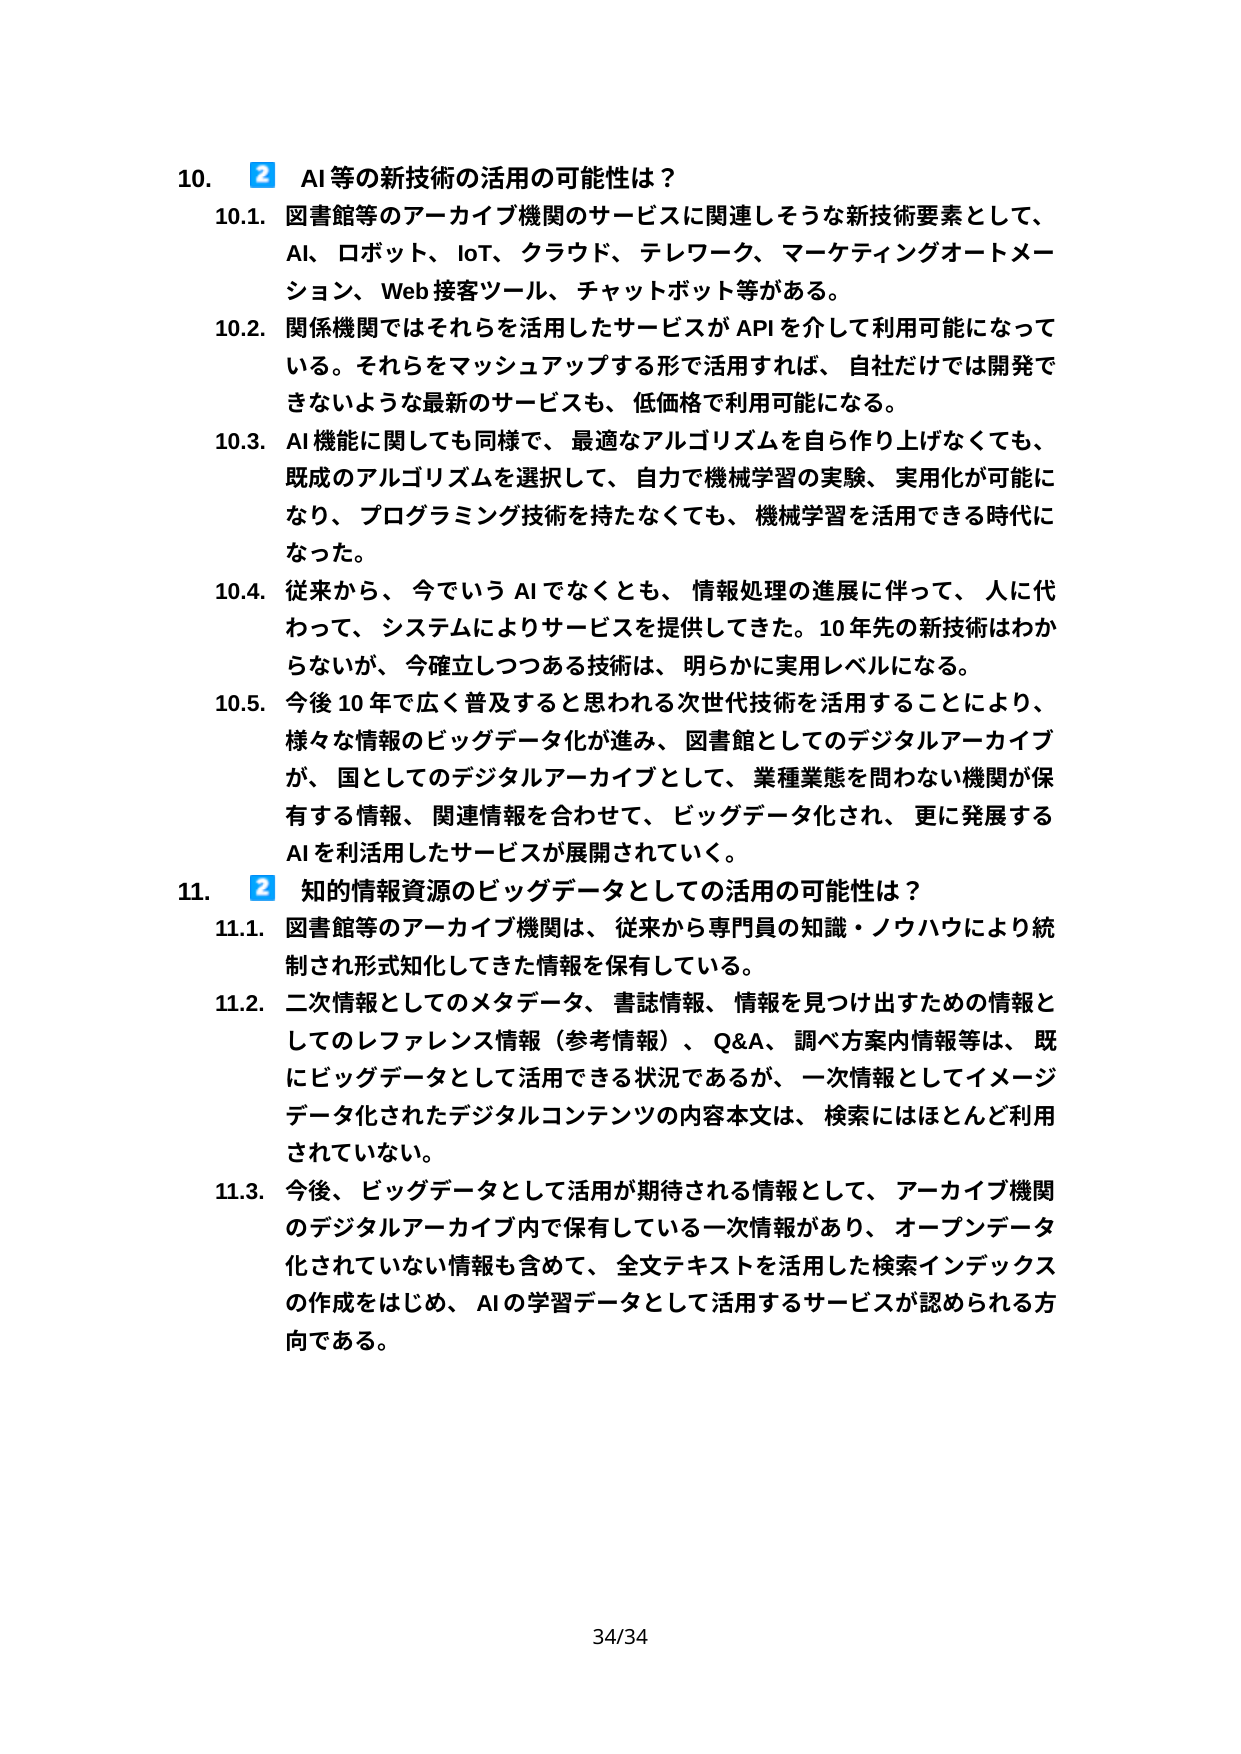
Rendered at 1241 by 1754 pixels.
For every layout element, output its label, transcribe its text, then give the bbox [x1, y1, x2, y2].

subtitle 図書館等のアーカイブ機関は、 従来から専門員の知識・ノウハウにより統制され形式知化してきた情報を保有している。 [215, 908, 1058, 983]
subtitle 知的情報資源のビッグデータとしての活用の可能性は？ [177, 871, 1063, 908]
subtitle 関係機関ではそれらを活用したサービスがAPIを介して利用可能になっている。それらをマッシュアップする形で活用すれば、 自社だけでは開発できないような最新のサービスも、 低価格で利用可能になる。 [215, 308, 1058, 421]
picture [250, 875, 276, 901]
subtitle AI機能に関しても同様で、 最適なアルゴリズムを自ら作り上げなくても、 既成のアルゴリズムを選択して、 自力で機械学習の実験、 実用化が可能になり、 プログラミング技術を持たなくても、 機械学習を活用できる時代になった。 [215, 421, 1058, 571]
picture [250, 162, 276, 188]
subtitle 従来から、 今でいうAIでなくとも、 情報処理の進展に伴って、 人に代わって、 システムによりサービスを提供してきた。10年先の新技術はわからないが、 今確立しつつある技術は、 明らかに実用レベルになる。 [215, 571, 1058, 683]
subtitle 今後、 ビッグデータとして活用が期待される情報として、 アーカイブ機関のデジタルアーカイブ内で保有している一次情報があり、 オープンデータ化されていない情報も含めて、 全文テキストを活用した検索インデックスの作成をはじめ、 AIの学習データとして活用するサービスが認められる方向である。 [215, 1171, 1058, 1358]
subtitle 今後10年で広く普及すると思われる次世代技術を活用することにより、 様々な情報のビッグデータ化が進み、 図書館としてのデジタルアーカイブが、 国としてのデジタルアーカイブとして、 業種業態を問わない機関が保有する情報、 関連情報を合わせて、 ビッグデータ化され、 更に発展するAIを利活用したサービスが展開されていく。 [215, 683, 1058, 871]
subtitle AI等の新技術の活用の可能性は？ [177, 158, 1063, 196]
subtitle 二次情報としてのメタデータ、 書誌情報、 情報を見つけ出すための情報としてのレファレンス情報（参考情報）、 Q&A、 調べ方案内情報等は、 既にビッグデータとして活用できる状況であるが、 一次情報としてイメージデータ化されたデジタルコンテンツの内容本文は、 検索にはほとんど利用されていない。 [215, 983, 1058, 1171]
subtitle 図書館等のアーカイブ機関のサービスに関連しそうな新技術要素として、 AI、 ロボット、 IoT、 クラウド、 テレワーク、 マーケティングオートメーション、 Web接客ツール、 チャットボット等がある。 [215, 196, 1058, 308]
